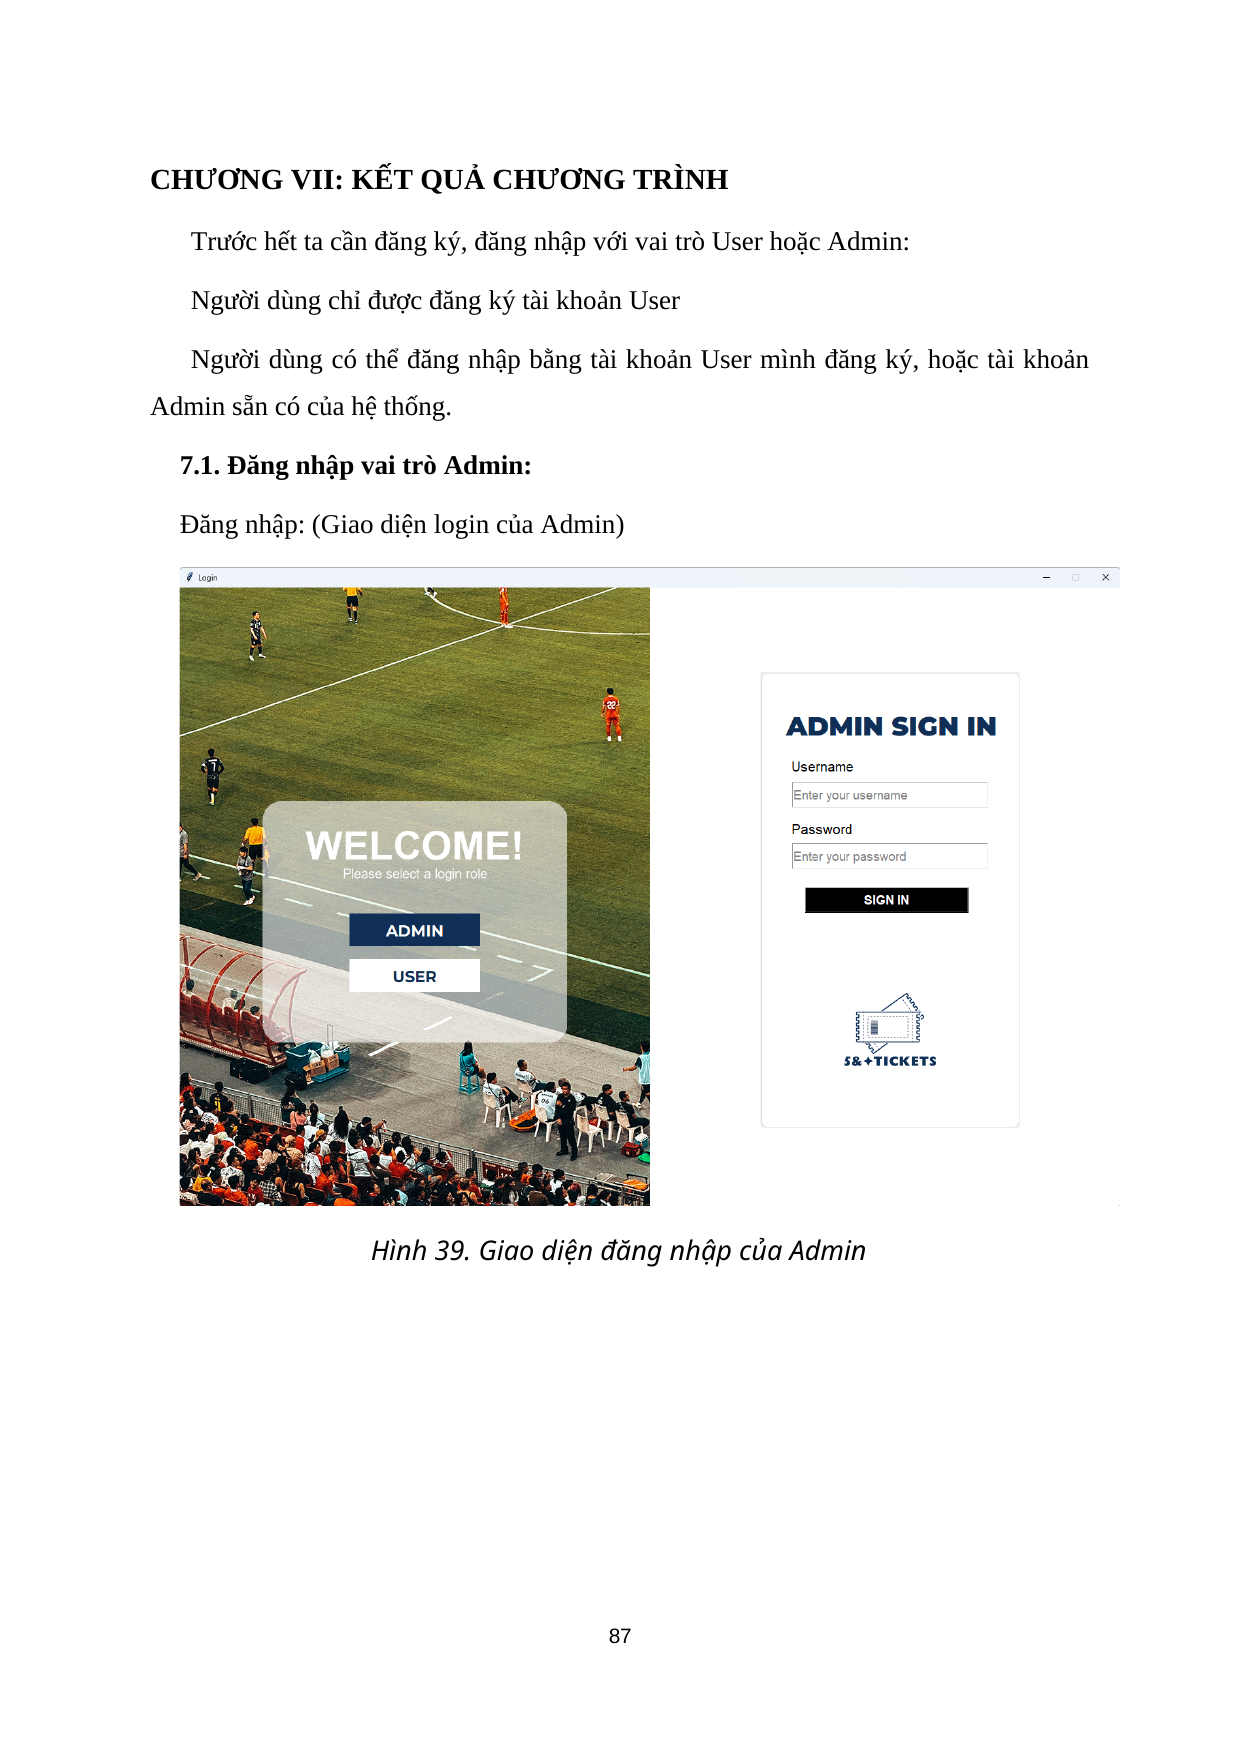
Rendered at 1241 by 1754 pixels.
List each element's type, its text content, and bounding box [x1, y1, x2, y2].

text 7.1. Đăng nhập vai trò Admin: [150, 449, 1090, 481]
text Người dùng chỉ được đăng ký tài khoản User [150, 284, 1090, 316]
text Người dùng có thể đăng nhập bằng tài khoản User mình đăng ký, hoặc tài khoản Admin sẵn có của hệ thống. [150, 344, 1090, 421]
text Trước hết ta cần đăng ký, đăng nhập với vai trò User hoặc Admin: [150, 225, 1090, 256]
text Đăng nhập: (Giao diện login của Admin) [150, 509, 1090, 540]
text CHƯƠNG VII: KẾT QUẢ CHƯƠNG TRÌNH [150, 162, 1090, 196]
picture [179, 567, 1120, 1206]
text Hình 39. Giao diện đăng nhập của Admin [150, 1231, 1090, 1268]
